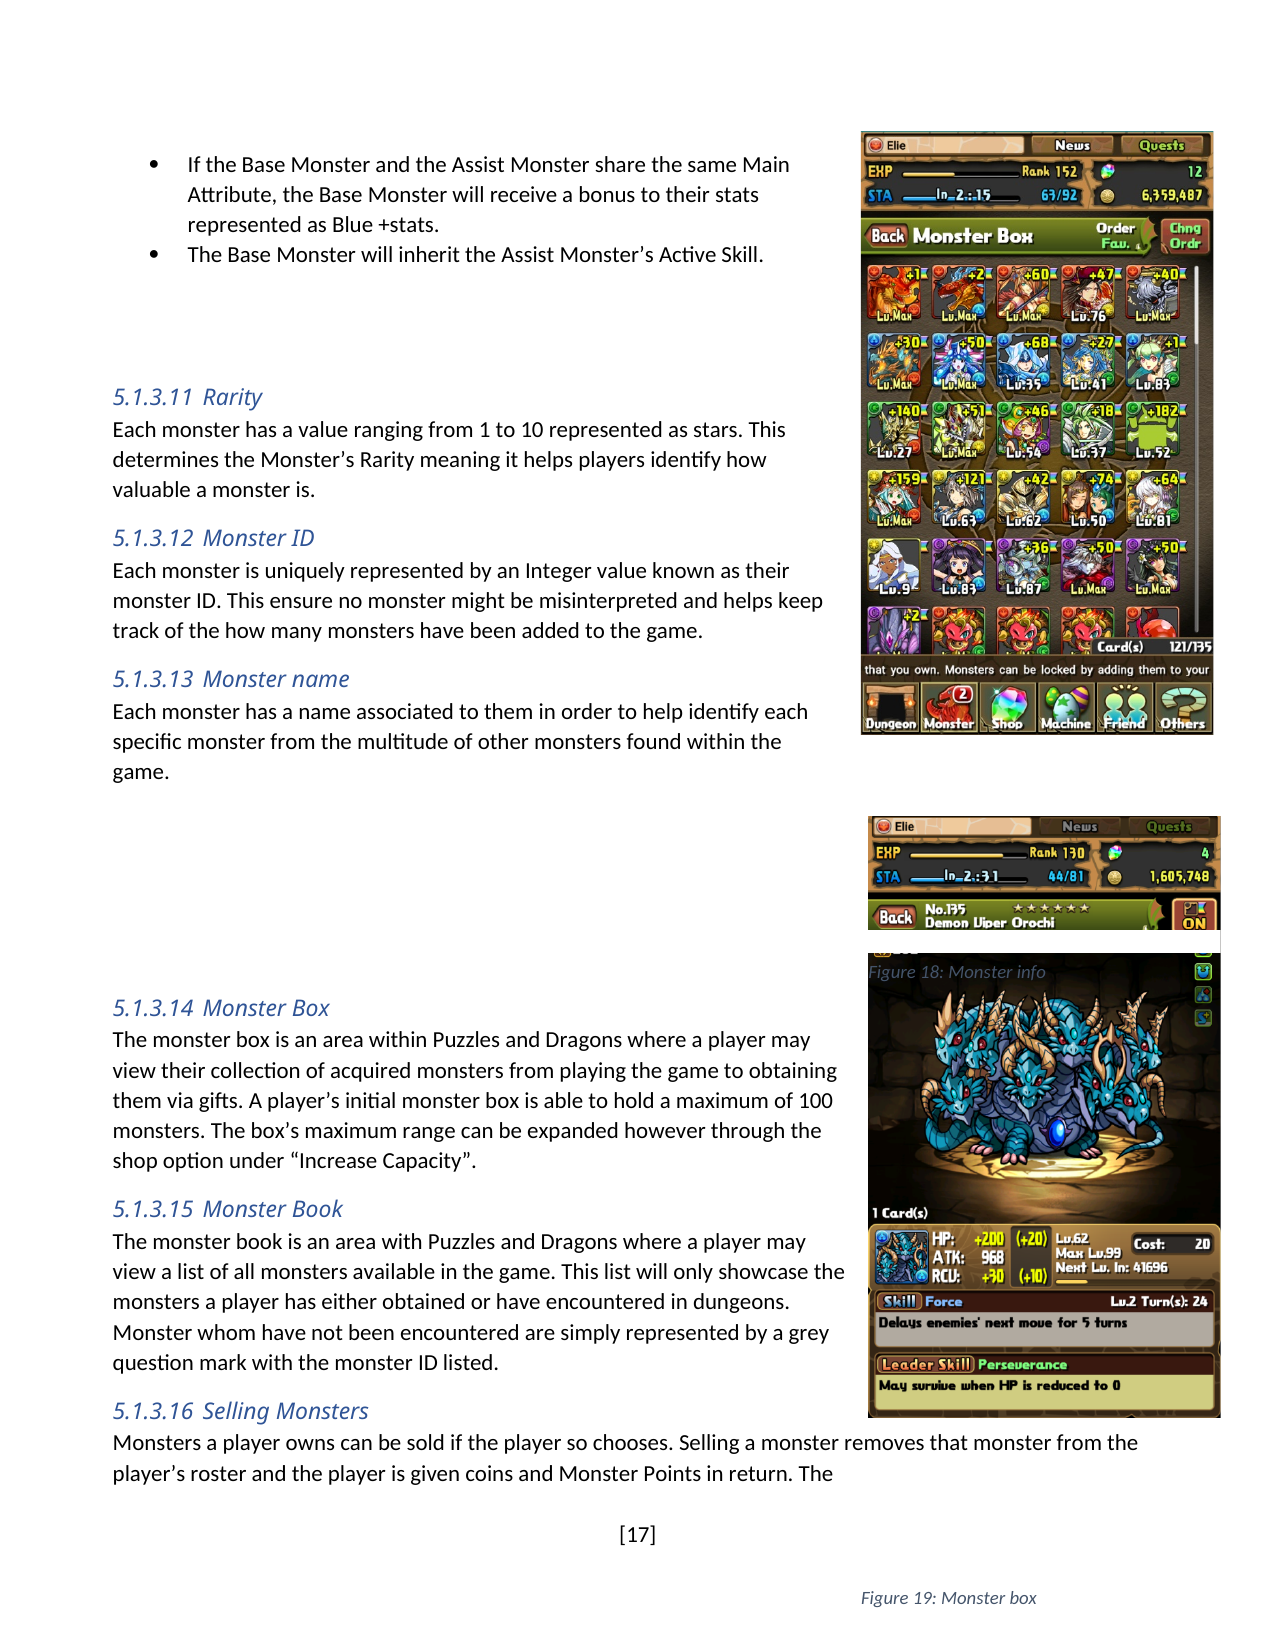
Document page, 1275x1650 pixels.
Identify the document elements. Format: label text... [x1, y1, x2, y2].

subtitle Rarity [112, 381, 860, 412]
list The Base Monster will inherit the Assist Monster’s Active Skill. [150, 241, 860, 269]
text The monster book is an area with Puzzles and Dragons where a player may view a list of all monsters available in the game. This list will only showcase the monsters a player has either obtained or have encountered in dungeons. Monster whom have not been encountered are simply represented by a grey question mark with the monster ID listed. [112, 1227, 868, 1376]
subtitle Monster Book [112, 1193, 868, 1224]
picture [868, 816, 1221, 930]
subtitle Monster ID [112, 522, 860, 553]
text Each monster is uniquely represented by an Integer value known as their monster ID. This ensure no monster might be misinterpreted and helps keep track of the how many monsters have been added to the game. [112, 556, 860, 644]
list If the Base Monster and the Assist Monster share the same Main Attribute, the Base Monster will receive a bonus to their stats represented as Blue +stats. [150, 150, 860, 238]
picture [868, 953, 1221, 1418]
text The monster box is an area within Puzzles and Dragons where a player may view their collection of acquired monsters from playing the game to obtaining them via gifts. A player’s initial monster box is able to hold a maximum of 100 monsters. The box’s maximum range can be expanded however through the shop option under “Increase Capacity”. [112, 1026, 868, 1174]
subtitle Selling Monsters [112, 1395, 1162, 1426]
text Each monster has a name associated to them in order to help identify each specific monster from the multitude of other monsters found within the game. [112, 697, 1162, 786]
text Each monster has a value ranging from 1 to 10 represented as stars. This determines the Monster’s Rarity meaning it helps players identify how valuable a monster is. [112, 415, 860, 503]
subtitle Monster name [112, 663, 860, 694]
subtitle Monster Box [112, 992, 868, 1023]
picture [860, 131, 1214, 735]
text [112, 1428, 1162, 1487]
